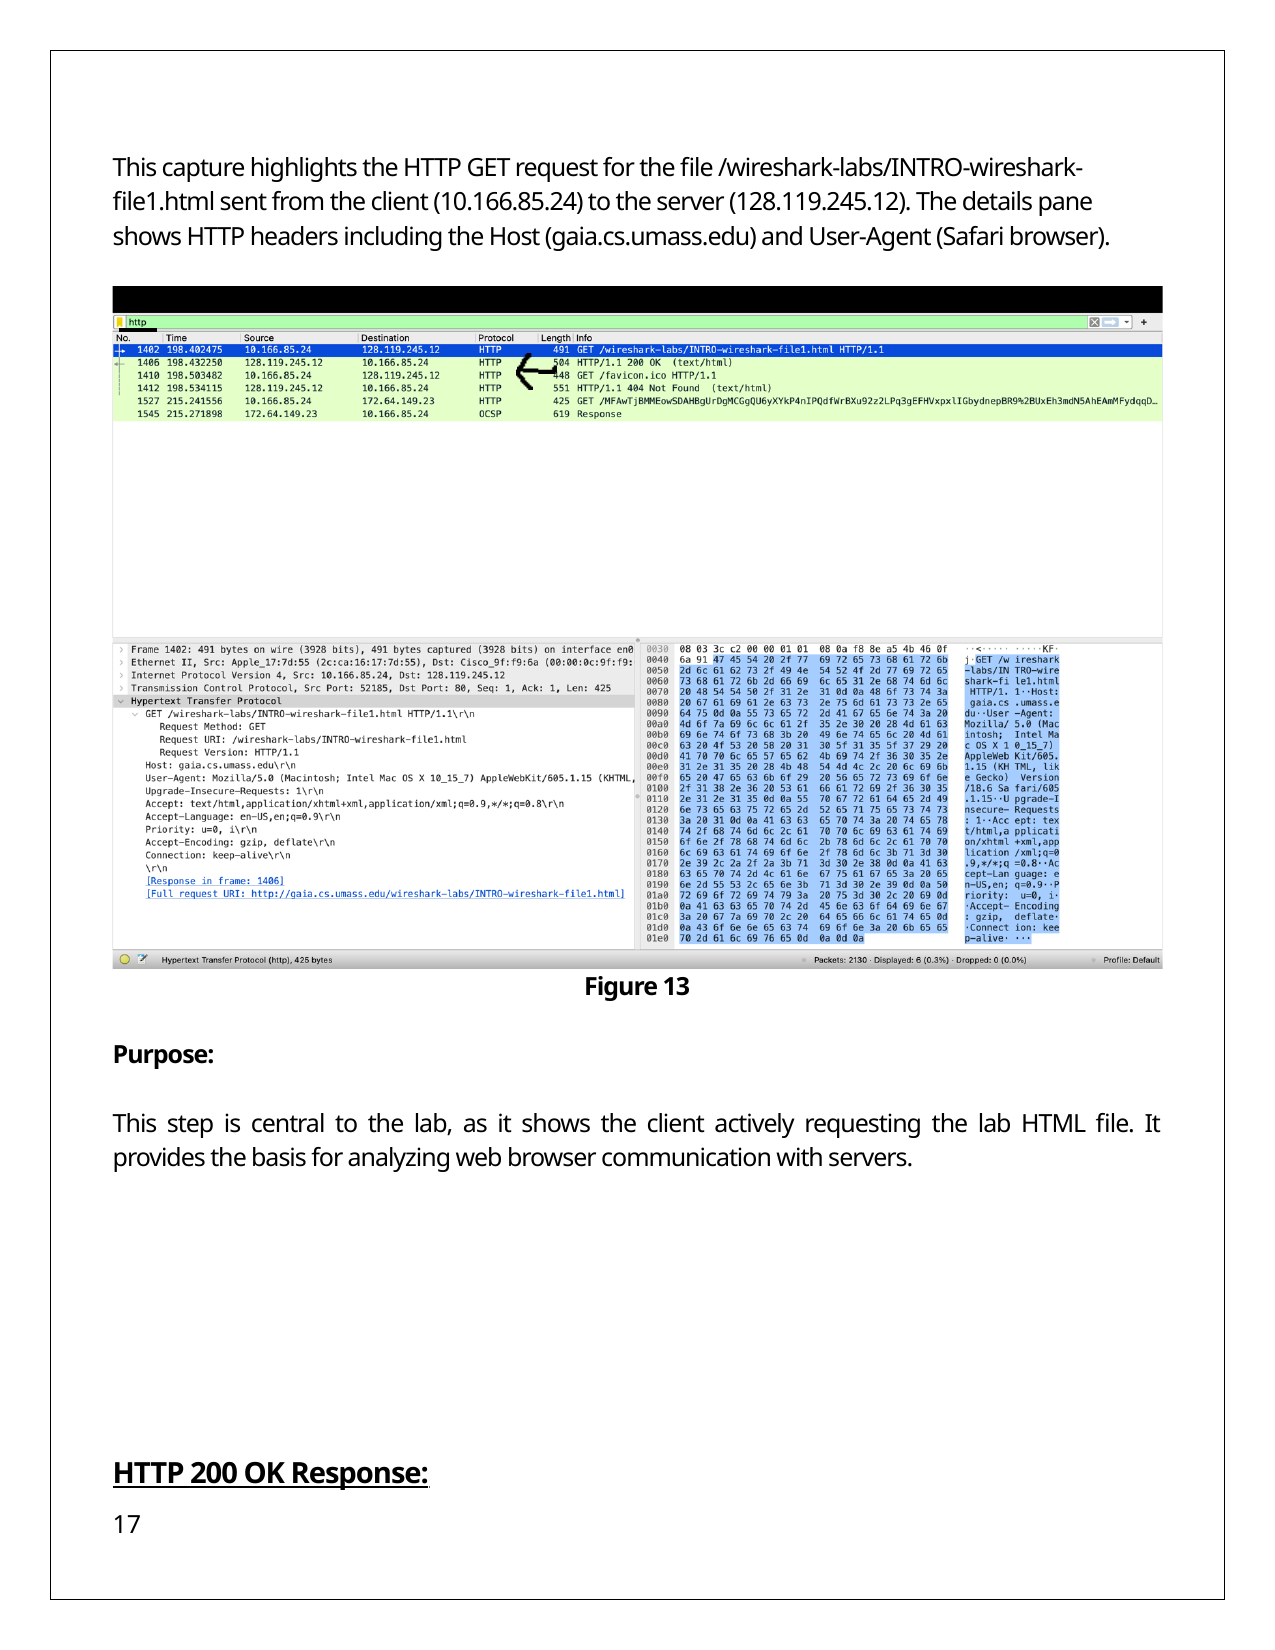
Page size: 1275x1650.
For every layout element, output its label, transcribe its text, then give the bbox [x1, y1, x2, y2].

picture [112, 286, 1163, 969]
text Purpose: [112, 1037, 1162, 1071]
text HTTP 200 OK Response: [112, 1453, 1162, 1492]
list This step is central to the lab, as it shows the client actively requesting the lab HTML file. It provides the basis for analyzing web browser communication with servers. [112, 1105, 1162, 1173]
list Figure 13 [112, 969, 1162, 1003]
list This capture highlights the HTTP GET request for the file /wireshark-labs/INTRO-wireshark-file1.html sent from the client (10.166.85.24) to the server (128.119.245.12). The details pane shows HTTP headers including the Host (gaia.cs.umass.edu) and User-Agent (Safari browser). [112, 150, 1162, 252]
